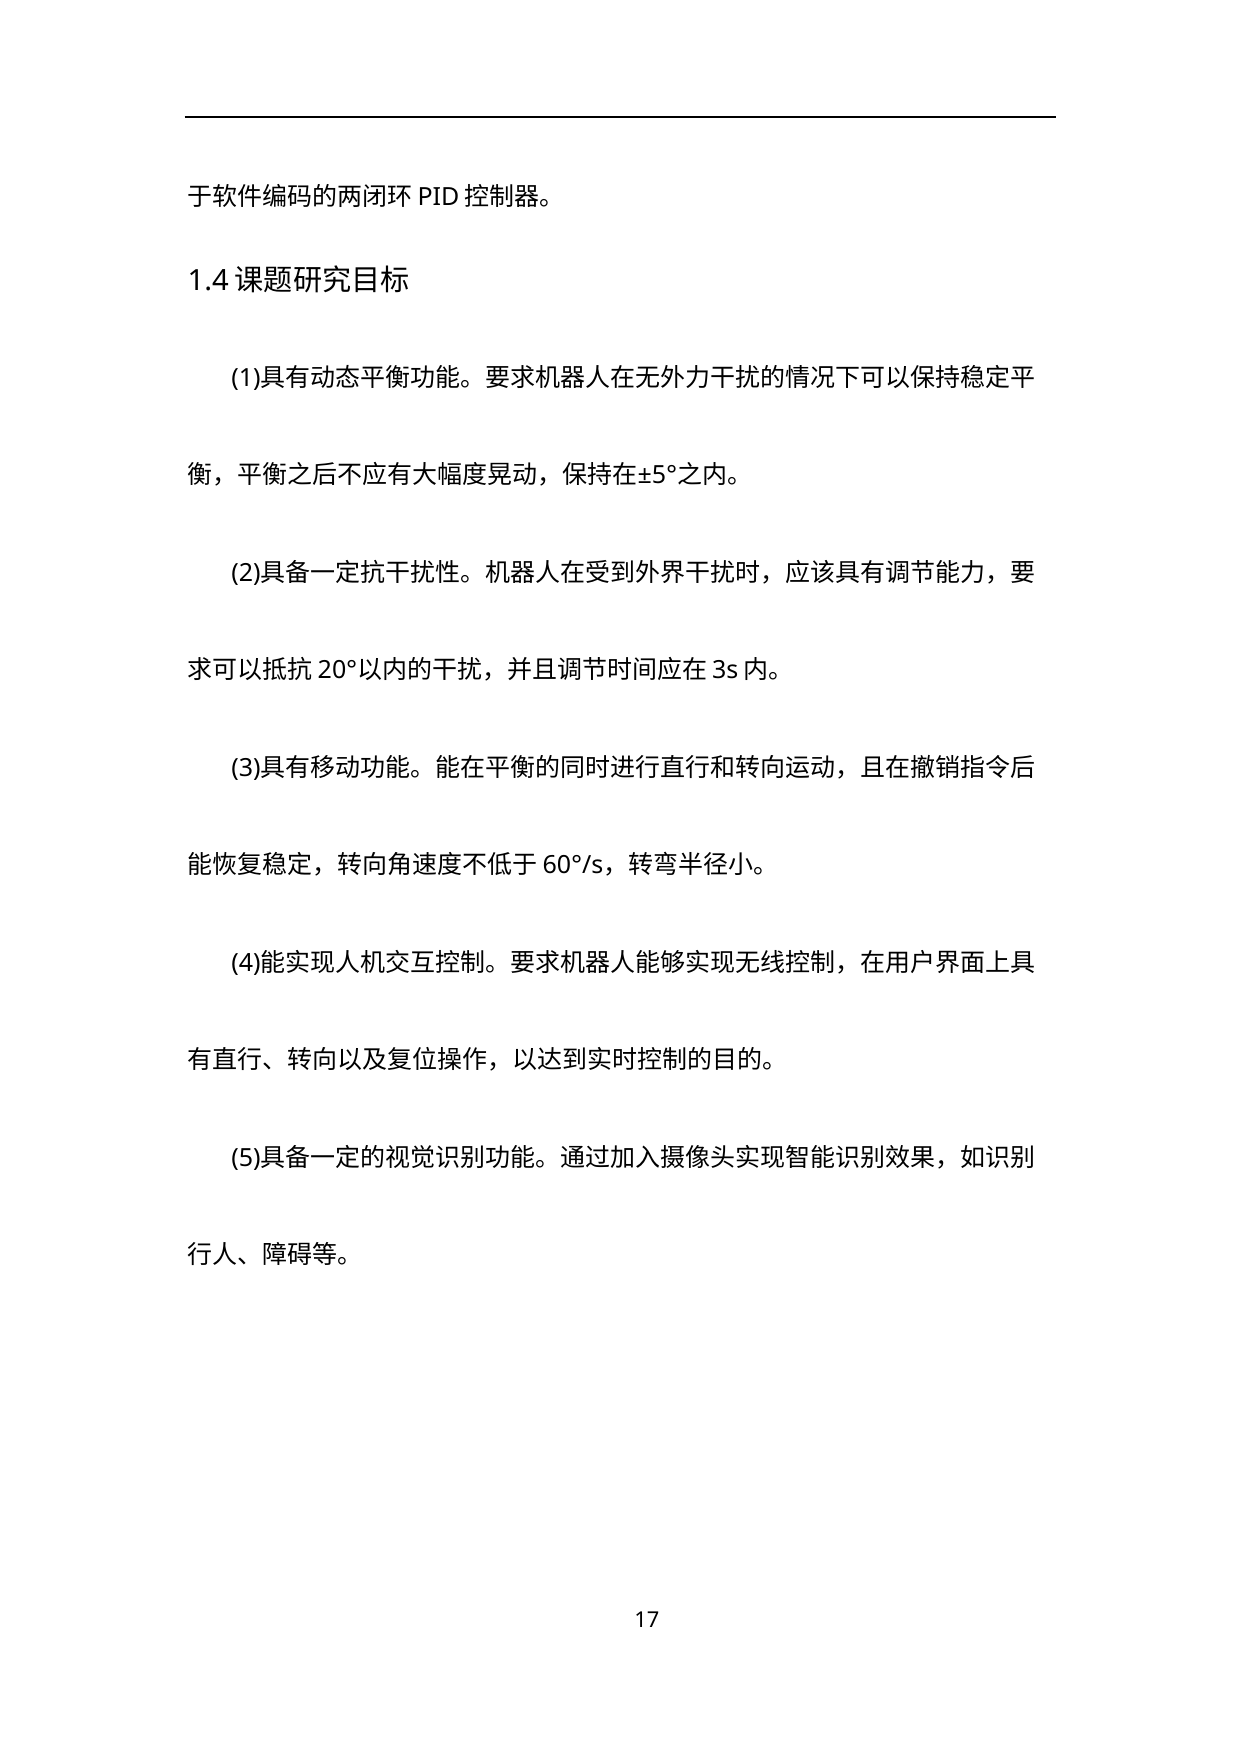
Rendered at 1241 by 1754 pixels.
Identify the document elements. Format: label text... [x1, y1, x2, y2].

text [187, 162, 1053, 227]
list 1.4课题研究目标 (1)具有动态平衡功能。要求机器人在无外力干扰的情况下可以保持稳定平衡，平衡之后不应有大幅度晃动，保持在±5°之内。 (2)具备一定抗干扰性。机器人在受到外界干扰时，应该具有调节能力，要求可以抵抗20°以内的干扰，并且调节时间应在3s内。 (3)具有移动功能。能在平衡的同时进行直行和转向运动，且在撤销指令后能恢复稳定，转向角速度不低于60°/s，转弯半径小。 (4)能实现人机交互控制。要求机器人能够实现无线控制，在用户界面上具有直行、转向以及复位操作，以达到实时控制的目的。 (5)具备一定的视觉识别功能。通过加入摄像头实现智能识别效果，如识别行人、障碍等。 [187, 245, 1053, 1285]
